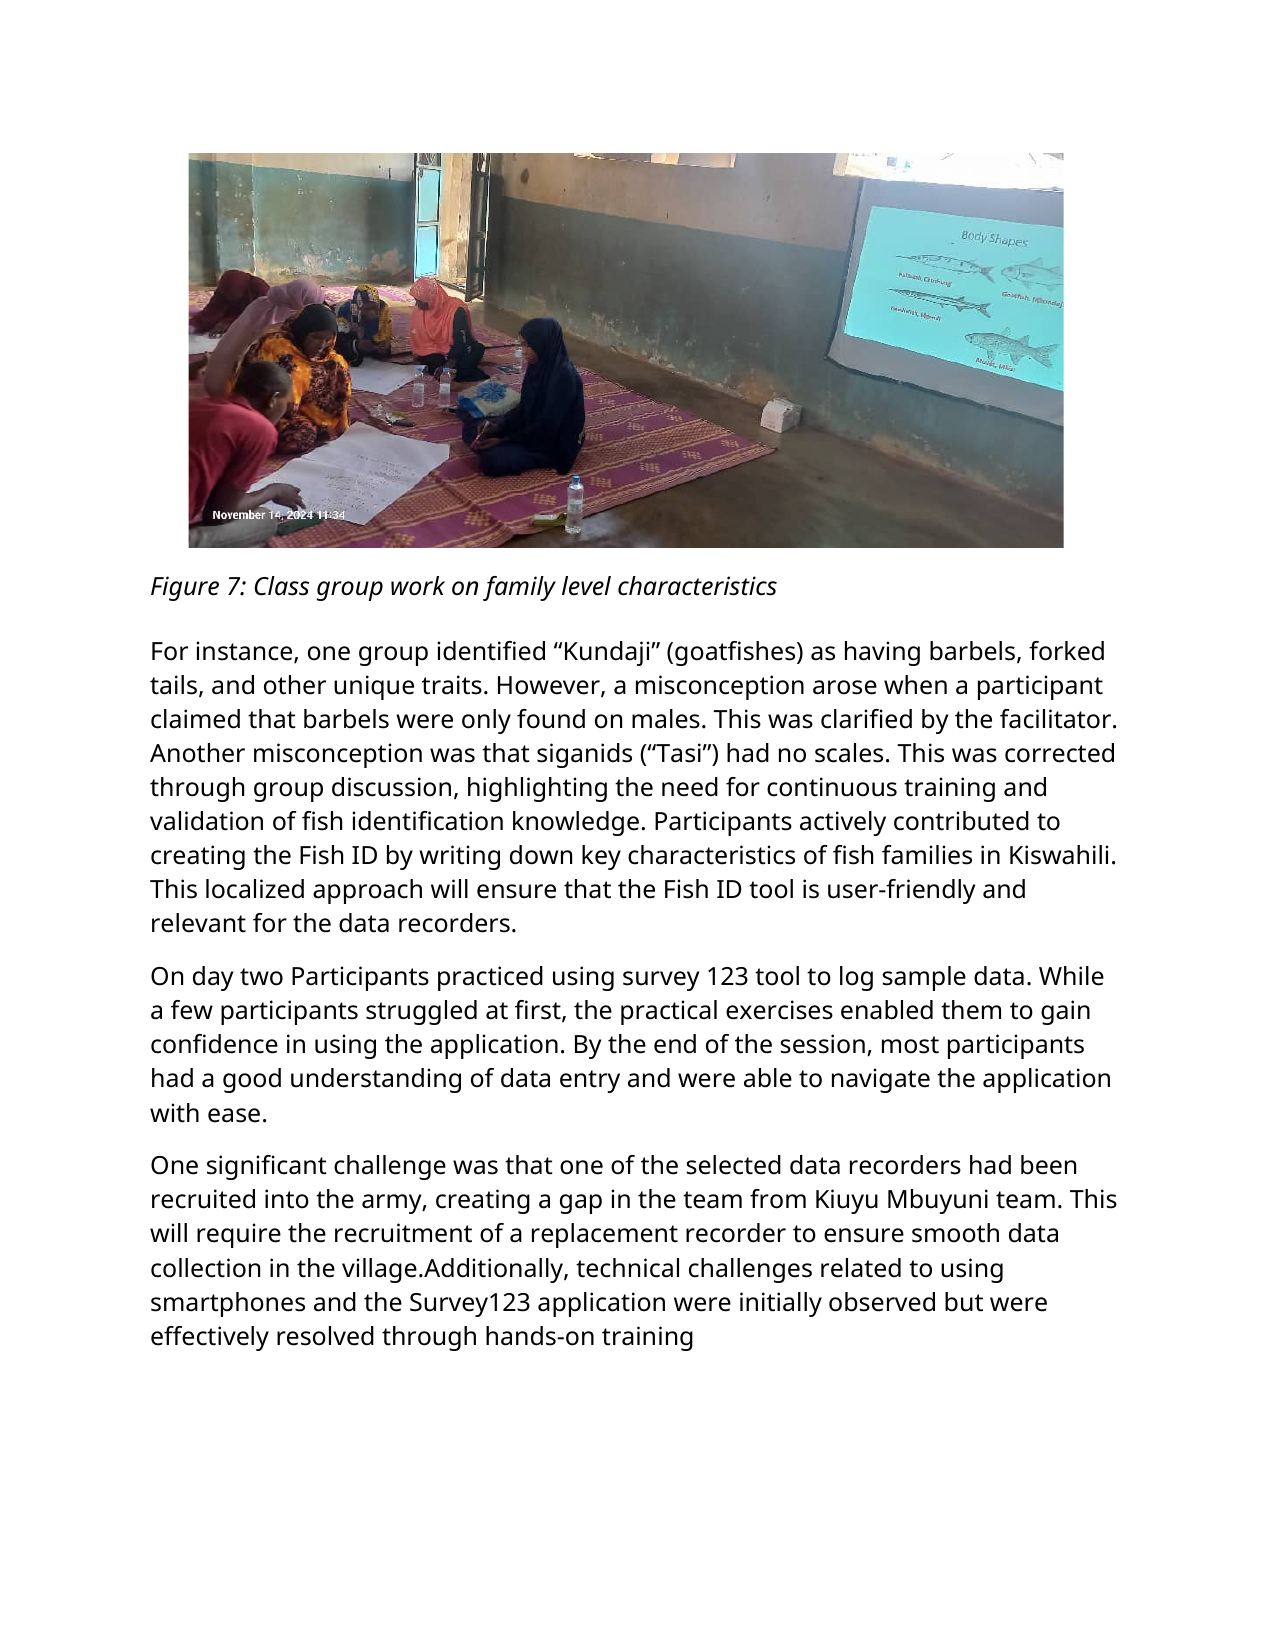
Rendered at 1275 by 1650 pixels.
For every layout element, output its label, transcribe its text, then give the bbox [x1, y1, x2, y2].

text For instance, one group identified “Kundaji” (goatfishes) as having barbels, forked tails, and other unique traits. However, a misconception arose when a participant claimed that barbels were only found on males. This was clarified by the facilitator. Another misconception was that siganids (“Tasi”) had no scales. This was corrected through group discussion, highlighting the need for continuous training and validation of fish identification knowledge. Participants actively contributed to creating the Fish ID by writing down key characteristics of fish families in Kiswahili. This localized approach will ensure that the Fish ID tool is user-friendly and relevant for the data recorders. [150, 634, 1125, 940]
table_header Figure 7: Class group work on family level characteristics [139, 150, 1114, 615]
text One significant challenge was that one of the selected data recorders had been recruited into the army, creating a gap in the team from Kiuyu Mbuyuni team. This will require the recruitment of a replacement recorder to ensure smooth data collection in the village.Additionally, technical challenges related to using smartphones and the Survey123 application were initially observed but were effectively resolved through hands-on training [150, 1148, 1125, 1352]
picture [188, 153, 1064, 548]
text On day two Participants practiced using survey 123 tool to log sample data. While a few participants struggled at first, the practical exercises enabled them to gain confidence in using the application. By the end of the session, most participants had a good understanding of data entry and were able to navigate the application with ease. [150, 959, 1125, 1129]
